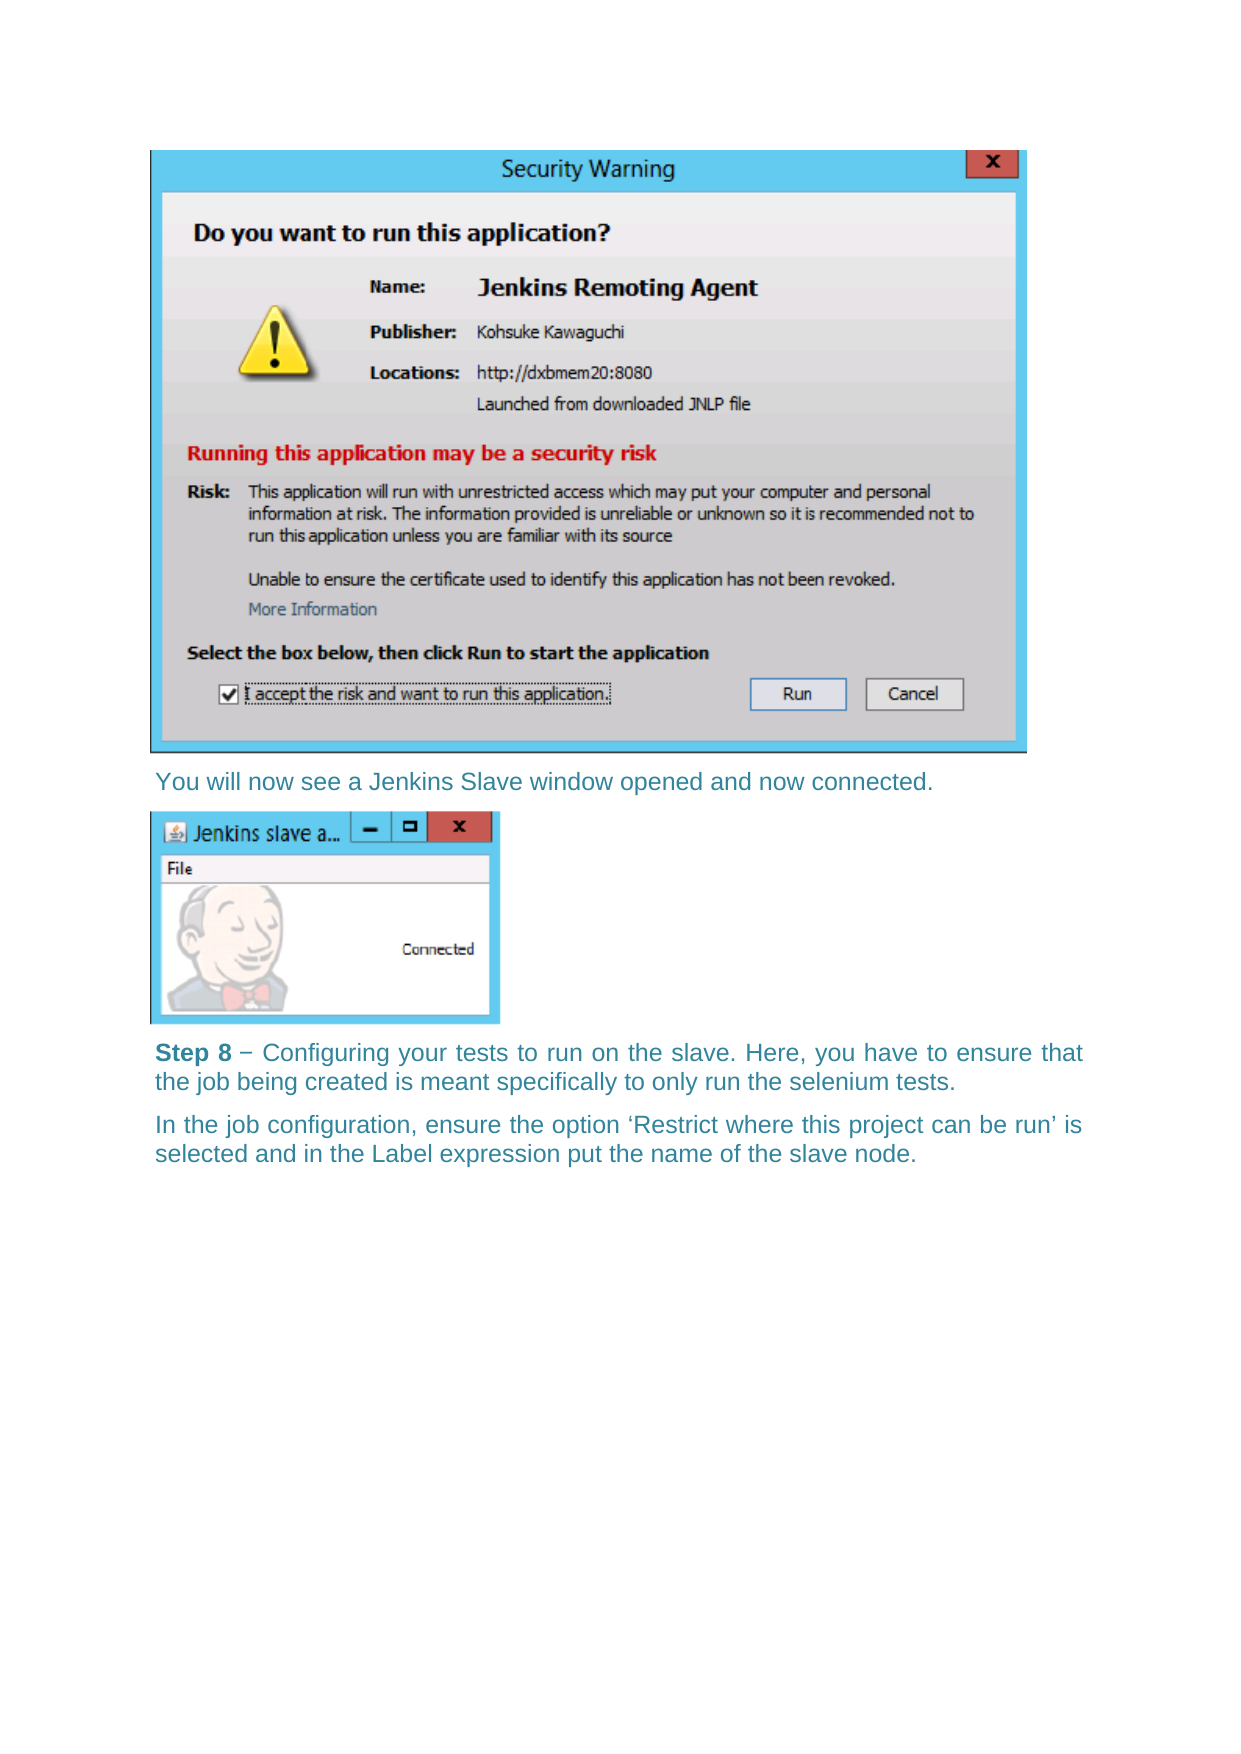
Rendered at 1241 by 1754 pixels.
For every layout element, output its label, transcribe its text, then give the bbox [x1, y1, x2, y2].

picture [150, 810, 502, 1026]
text Step 8 − Configuring your tests to run on the slave. Here, you have to ensure that the job being created is meant specifically to only run the selenium tests. [155, 1038, 1085, 1095]
text In the job configuration, ensure the option ‘Restrict where this project can be run’ is selected and in the Label expression put the name of the slave node. [155, 1110, 1085, 1168]
text You will now see a Jenkins Slave window opened and now connected. [155, 767, 1085, 796]
picture [150, 150, 1027, 755]
